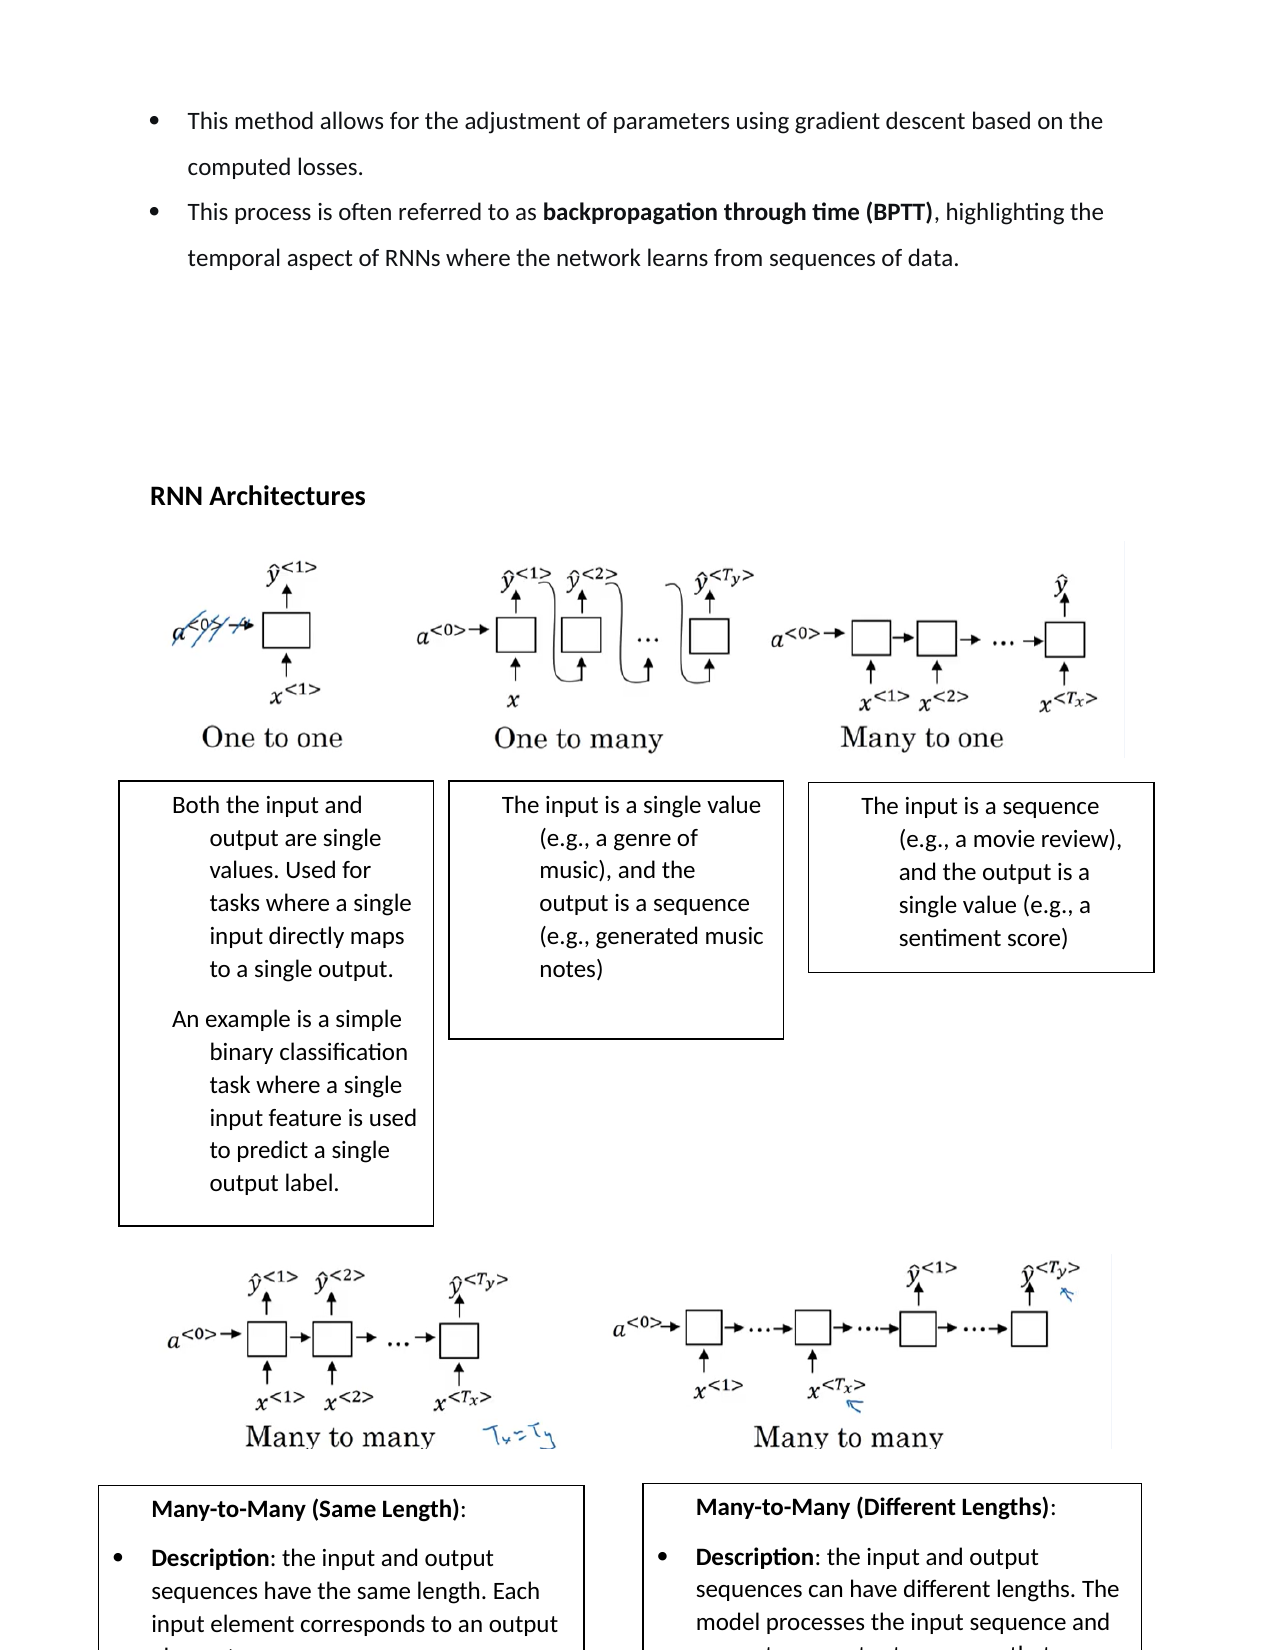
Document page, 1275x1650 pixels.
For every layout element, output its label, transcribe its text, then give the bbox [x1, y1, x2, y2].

picture [150, 541, 1125, 758]
picture [150, 1254, 1122, 1448]
list This method allows for the adjustment of parameters using gradient descent based on the computed losses. [150, 105, 1162, 181]
list This process is often referred to as backpropagation through time (BPTT), highlighting the temporal aspect of RNNs where the network learns from sequences of data. [150, 196, 1162, 273]
subtitle RNN Architectures [150, 478, 1162, 513]
